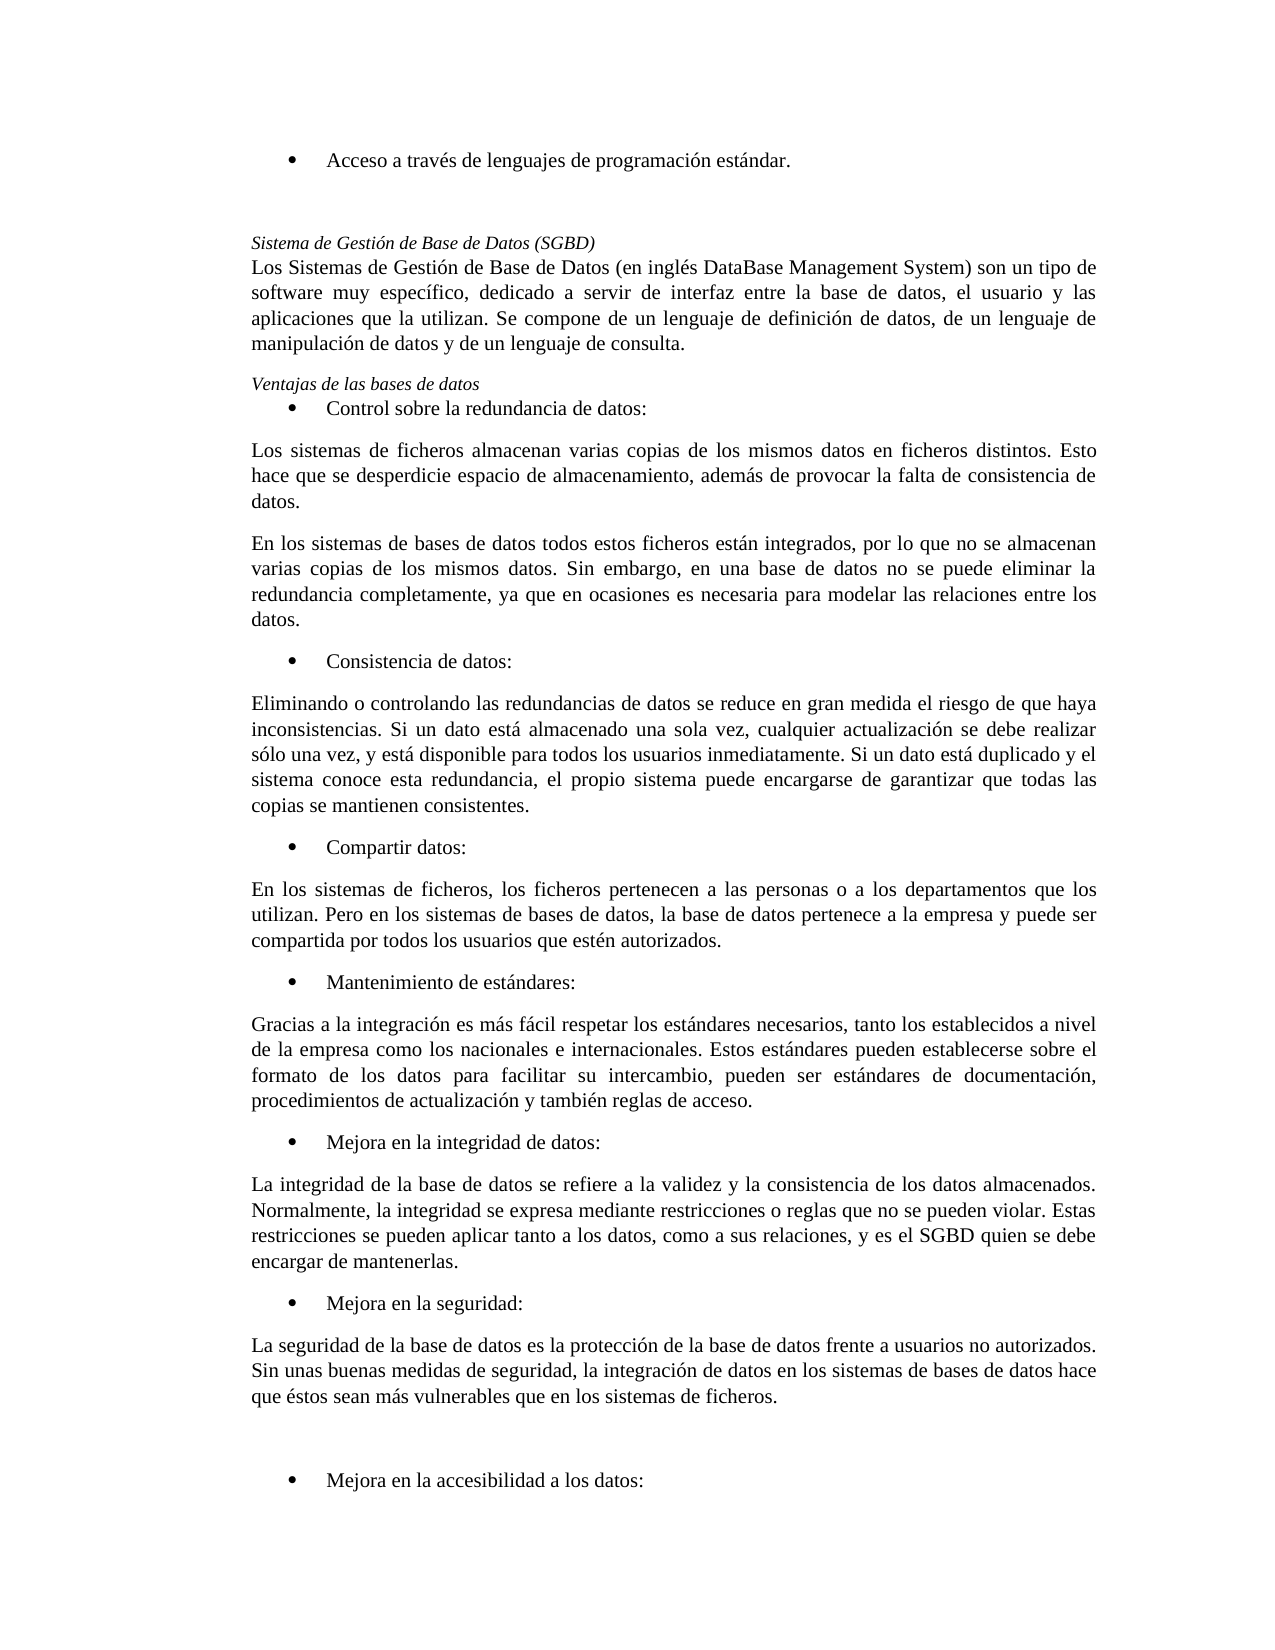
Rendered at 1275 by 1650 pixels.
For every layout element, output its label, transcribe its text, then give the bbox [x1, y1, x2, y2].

text En los sistemas de ficheros, los ficheros pertenecen a las personas o a los departamentos que los utilizan. Pero en los sistemas de bases de datos, la base de datos pertenece a la empresa y puede ser compartida por todos los usuarios que estén autorizados. [251, 877, 1098, 952]
list Mejora en la accesibilidad a los datos: [288, 1468, 1098, 1492]
text Los sistemas de ficheros almacenan varias copias de los mismos datos en ficheros distintos. Esto hace que se desperdicie espacio de almacenamiento, además de provocar la falta de consistencia de datos. [251, 438, 1098, 513]
text La integridad de la base de datos se refiere a la validez y la consistencia de los datos almacenados. Normalmente, la integridad se expresa mediante restricciones o reglas que no se pueden violar. Estas restricciones se pueden aplicar tanto a los datos, como a sus relaciones, y es el SGBD quien se debe encargar de mantenerlas. [251, 1172, 1098, 1273]
text Los Sistemas de Gestión de Base de Datos (en inglés DataBase Management System) son un tipo de software muy específico, dedicado a servir de interfaz entre la base de datos, el usuario y las aplicaciones que la utilizan. Se compone de un lenguaje de definición de datos, de un lenguaje de manipulación de datos y de un lenguaje de consulta. [251, 254, 1098, 355]
list Acceso a través de lenguajes de programación estándar. [288, 148, 1098, 172]
list Mejora en la seguridad: [288, 1291, 1098, 1315]
list Control sobre la redundancia de datos: [288, 396, 1098, 420]
subtitle Ventajas de las bases de datos [251, 373, 1098, 394]
list Mejora en la integridad de datos: [288, 1130, 1098, 1154]
list Consistencia de datos: [288, 649, 1098, 673]
text La seguridad de la base de datos es la protección de la base de datos frente a usuarios no autorizados. Sin unas buenas medidas de seguridad, la integración de datos en los sistemas de bases de datos hace que éstos sean más vulnerables que en los sistemas de ficheros. [251, 1333, 1098, 1408]
text En los sistemas de bases de datos todos estos ficheros están integrados, por lo que no se almacenan varias copias de los mismos datos. Sin embargo, en una base de datos no se puede eliminar la redundancia completamente, ya que en ocasiones es necesaria para modelar las relaciones entre los datos. [251, 531, 1098, 631]
list Compartir datos: [288, 835, 1098, 859]
list Mantenimiento de estándares: [288, 970, 1098, 994]
text Eliminando o controlando las redundancias de datos se reduce en gran medida el riesgo de que haya inconsistencias. Si un dato está almacenado una sola vez, cualquier actualización se debe realizar sólo una vez, y está disponible para todos los usuarios inmediatamente. Si un dato está duplicado y el sistema conoce esta redundancia, el propio sistema puede encargarse de garantizar que todas las copias se mantienen consistentes. [251, 691, 1098, 817]
subtitle Sistema de Gestión de Base de Datos (SGBD) [251, 232, 1098, 253]
text Gracias a la integración es más fácil respetar los estándares necesarios, tanto los establecidos a nivel de la empresa como los nacionales e internacionales. Estos estándares pueden establecerse sobre el formato de los datos para facilitar su intercambio, pueden ser estándares de documentación, procedimientos de actualización y también reglas de acceso. [251, 1012, 1098, 1112]
